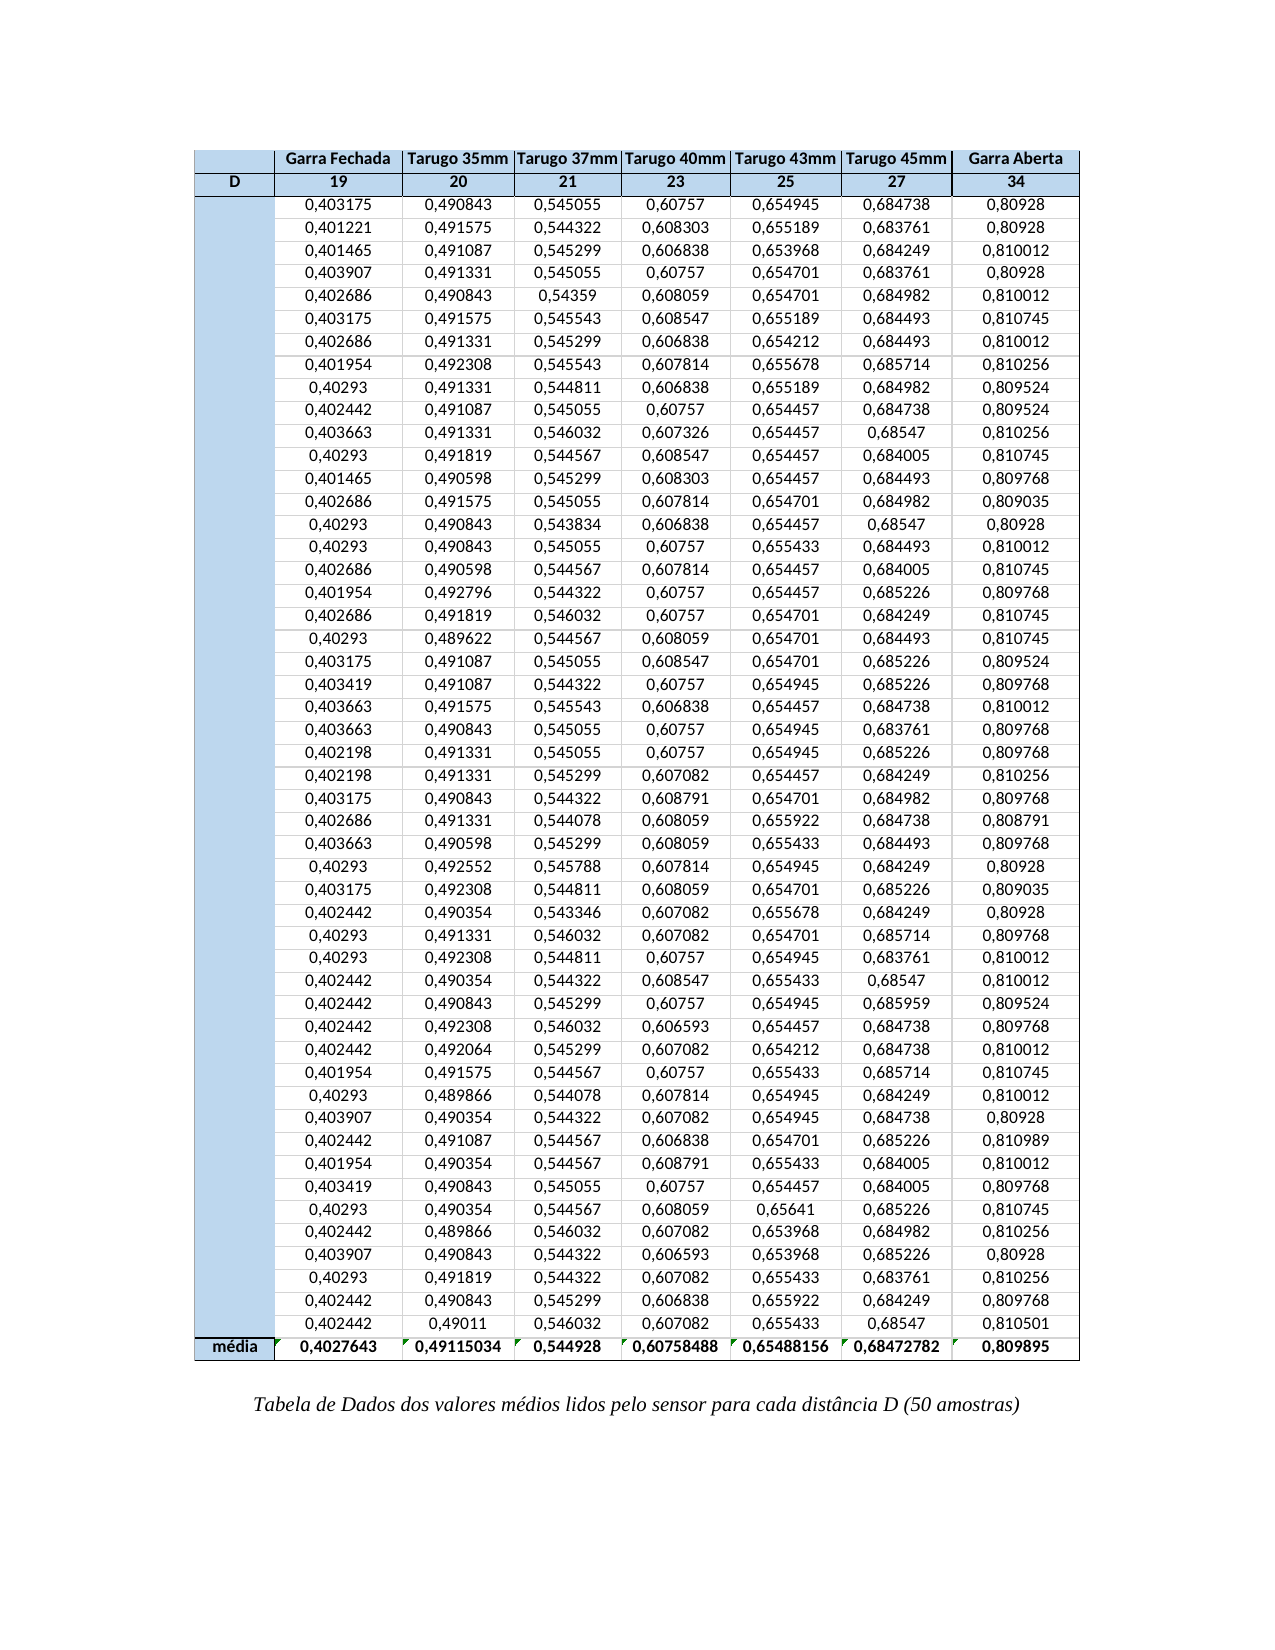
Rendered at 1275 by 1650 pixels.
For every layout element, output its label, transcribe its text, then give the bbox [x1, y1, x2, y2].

text Tabela de Dados dos valores médios lidos pelo sensor para cada distância D (50 amostras) [150, 1392, 1125, 1416]
